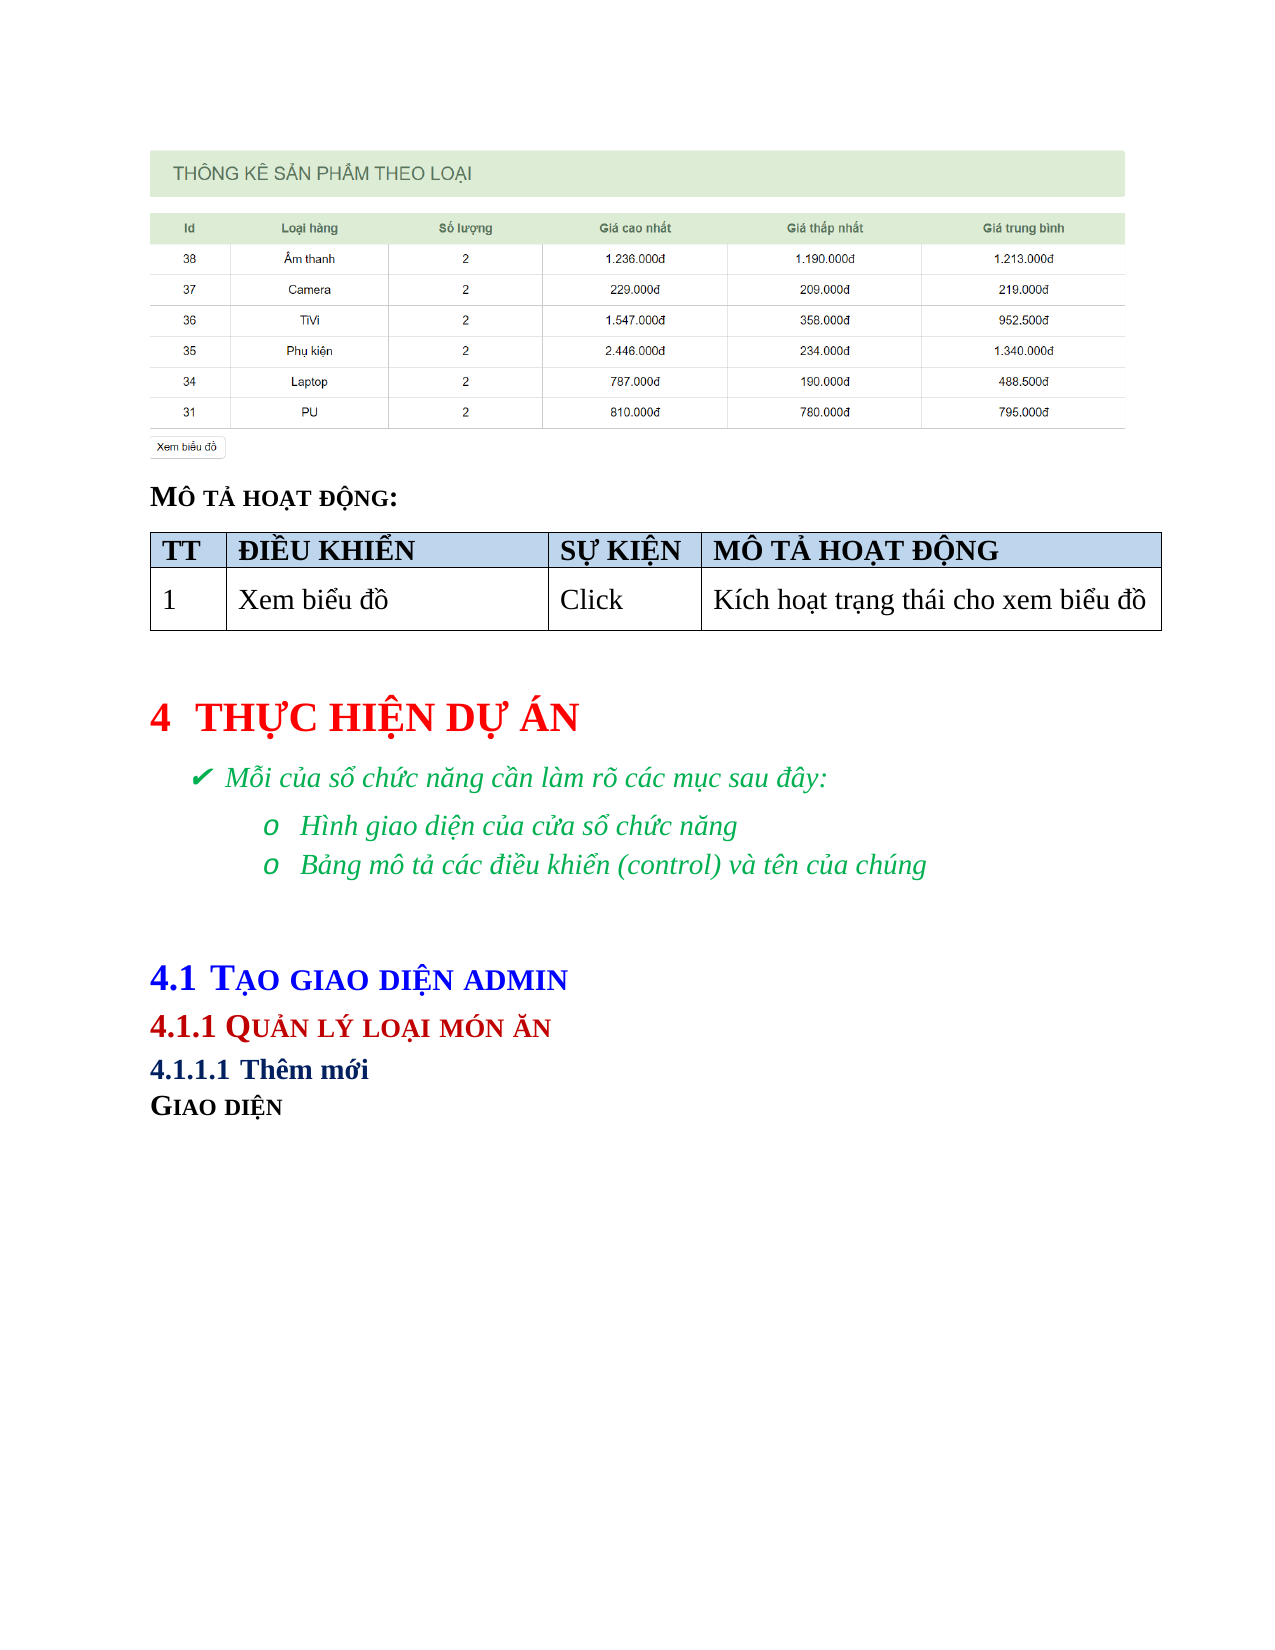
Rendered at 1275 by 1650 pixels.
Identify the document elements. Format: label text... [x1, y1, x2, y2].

subtitle Quản lý loại món ăn [150, 1006, 1125, 1045]
table_cell Click [549, 568, 701, 630]
subtitle Tạo giao diện admin [150, 956, 1125, 999]
list Bảng mô tả các điều khiển (control) và tên của chúng [262, 847, 1125, 883]
subtitle Thêm mới [150, 1052, 1125, 1086]
table_cell Xem biểu đồ [227, 568, 548, 630]
subtitle ThỰC HIỆN DỰ ÁN [150, 692, 1125, 740]
table_cell 1 [151, 568, 226, 630]
table_header MÔ TẢ HOẠT ĐỘNG [702, 533, 1161, 567]
table_cell Kích hoạt trạng thái cho xem biểu đồ [702, 568, 1161, 630]
text Mô tả hoạt động: [150, 479, 1125, 513]
table_header TT [151, 533, 226, 567]
list Hình giao diện của cửa sổ chức năng [262, 808, 1125, 844]
picture [150, 150, 1125, 460]
table_header SỰ KIỆN [549, 533, 701, 567]
table_header ĐIỀU KHIỂN [227, 533, 548, 567]
text Giao diện [150, 1088, 1125, 1122]
list Mỗi của sổ chức năng cần làm rõ các mục sau đây: [187, 744, 1125, 804]
